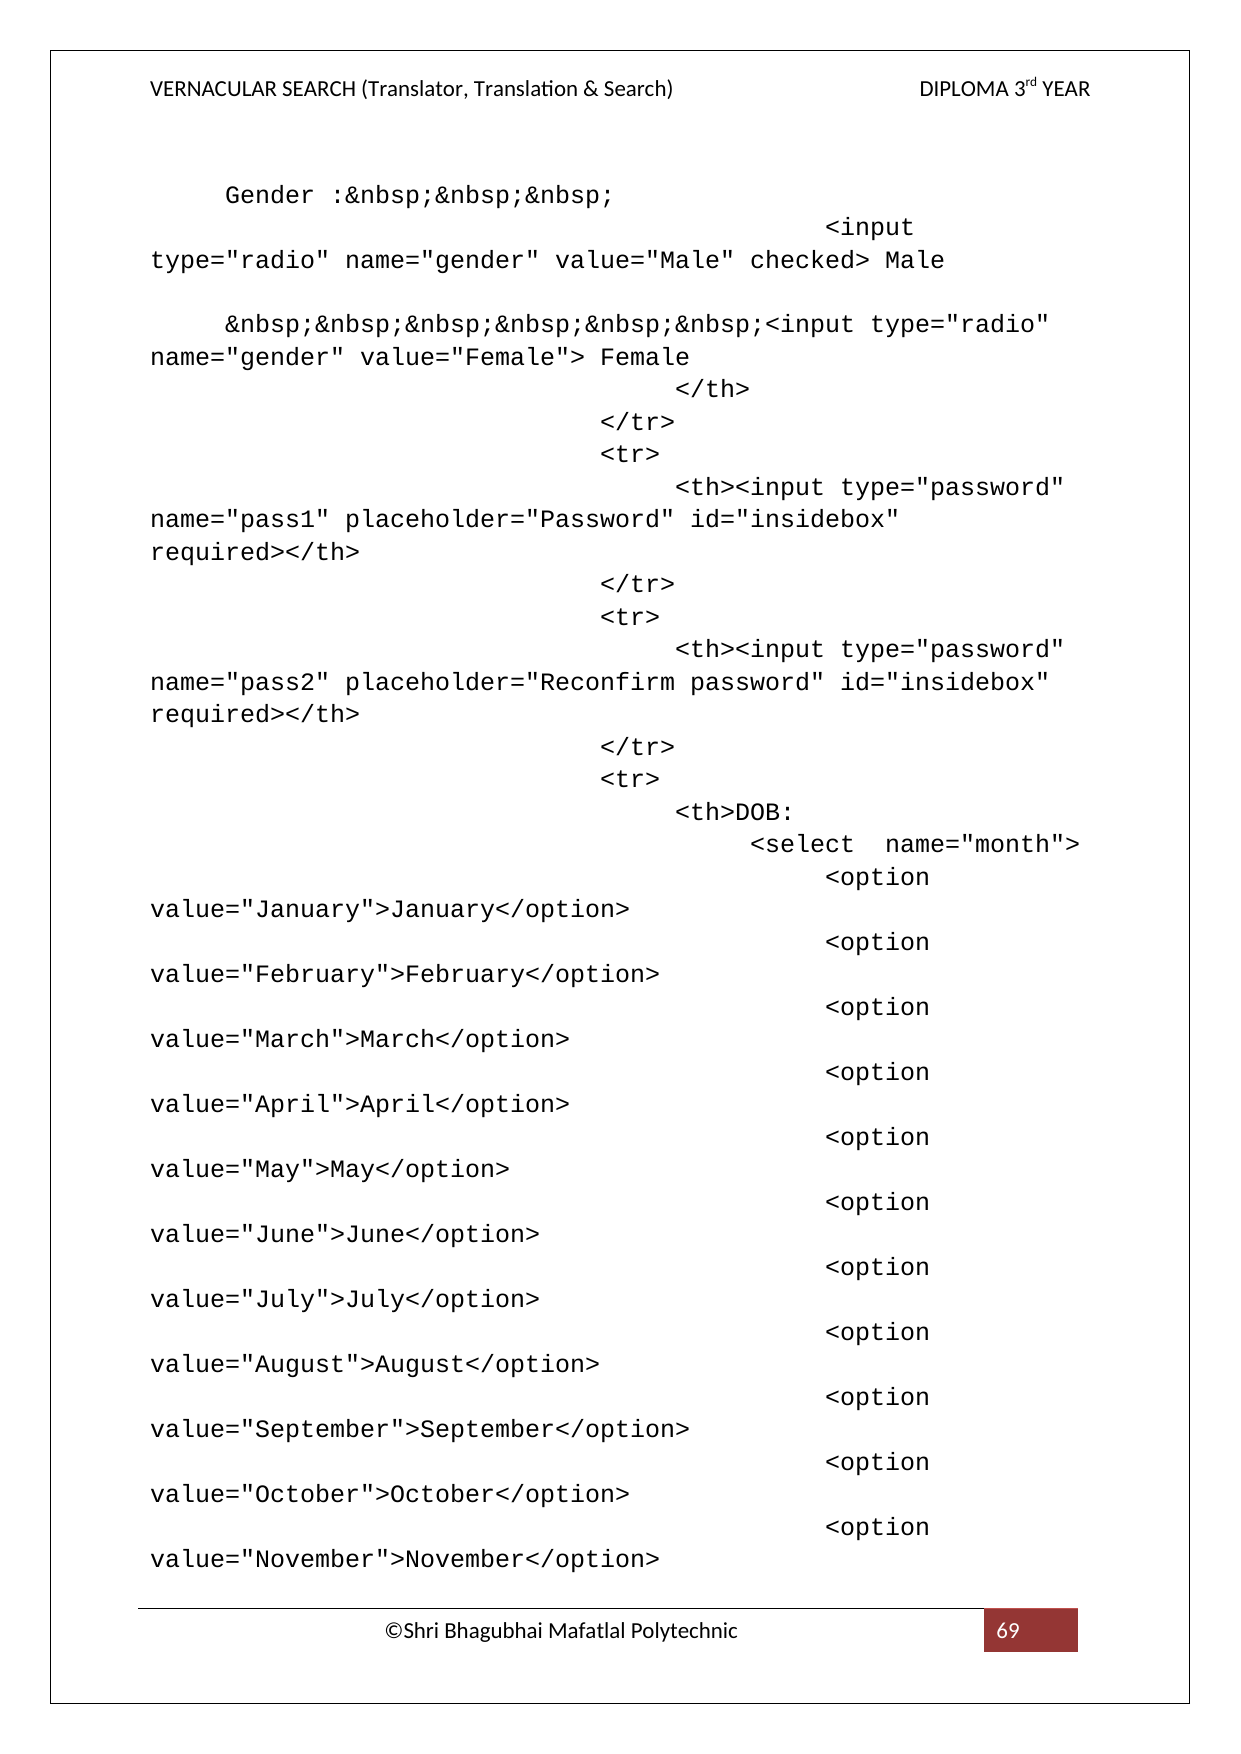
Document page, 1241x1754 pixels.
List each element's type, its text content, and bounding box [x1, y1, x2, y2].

text <option value="June">June</option> [150, 1189, 1090, 1250]
text &nbsp;&nbsp;&nbsp;&nbsp;&nbsp;&nbsp;<input type="radio" name="gender" value="Female"> Female [150, 280, 1090, 373]
text <select name="month"> [150, 832, 1090, 860]
text <tr> [150, 604, 1090, 633]
text <th><input type="password" name="pass2" placeholder="Reconfirm password" id="insidebox" required></th> [150, 637, 1090, 730]
text <option value="January">January</option> [150, 864, 1090, 925]
text <th><input type="password" name="pass1" placeholder="Password" id="insidebox" required></th> [150, 474, 1090, 568]
text <option value="July">July</option> [150, 1254, 1090, 1315]
text <option value="September">September</option> [150, 1384, 1090, 1445]
text <option value="November">November</option> [150, 1514, 1090, 1575]
text <option value="March">March</option> [150, 994, 1090, 1055]
text <option value="May">May</option> [150, 1124, 1090, 1185]
text </th> [150, 377, 1090, 405]
text </tr> [150, 734, 1090, 763]
text </tr> [150, 572, 1090, 600]
text Gender :&nbsp;&nbsp;&nbsp; [150, 150, 1090, 211]
text <option value="April">April</option> [150, 1059, 1090, 1120]
text <tr> [150, 442, 1090, 470]
text <option value="February">February</option> [150, 929, 1090, 990]
text <option value="October">October</option> [150, 1449, 1090, 1510]
text <option value="August">August</option> [150, 1319, 1090, 1380]
text </tr> [150, 409, 1090, 438]
text <tr> [150, 767, 1090, 795]
text <input type="radio" name="gender" value="Male" checked> Male [150, 215, 1090, 276]
text <th>DOB: [150, 799, 1090, 828]
